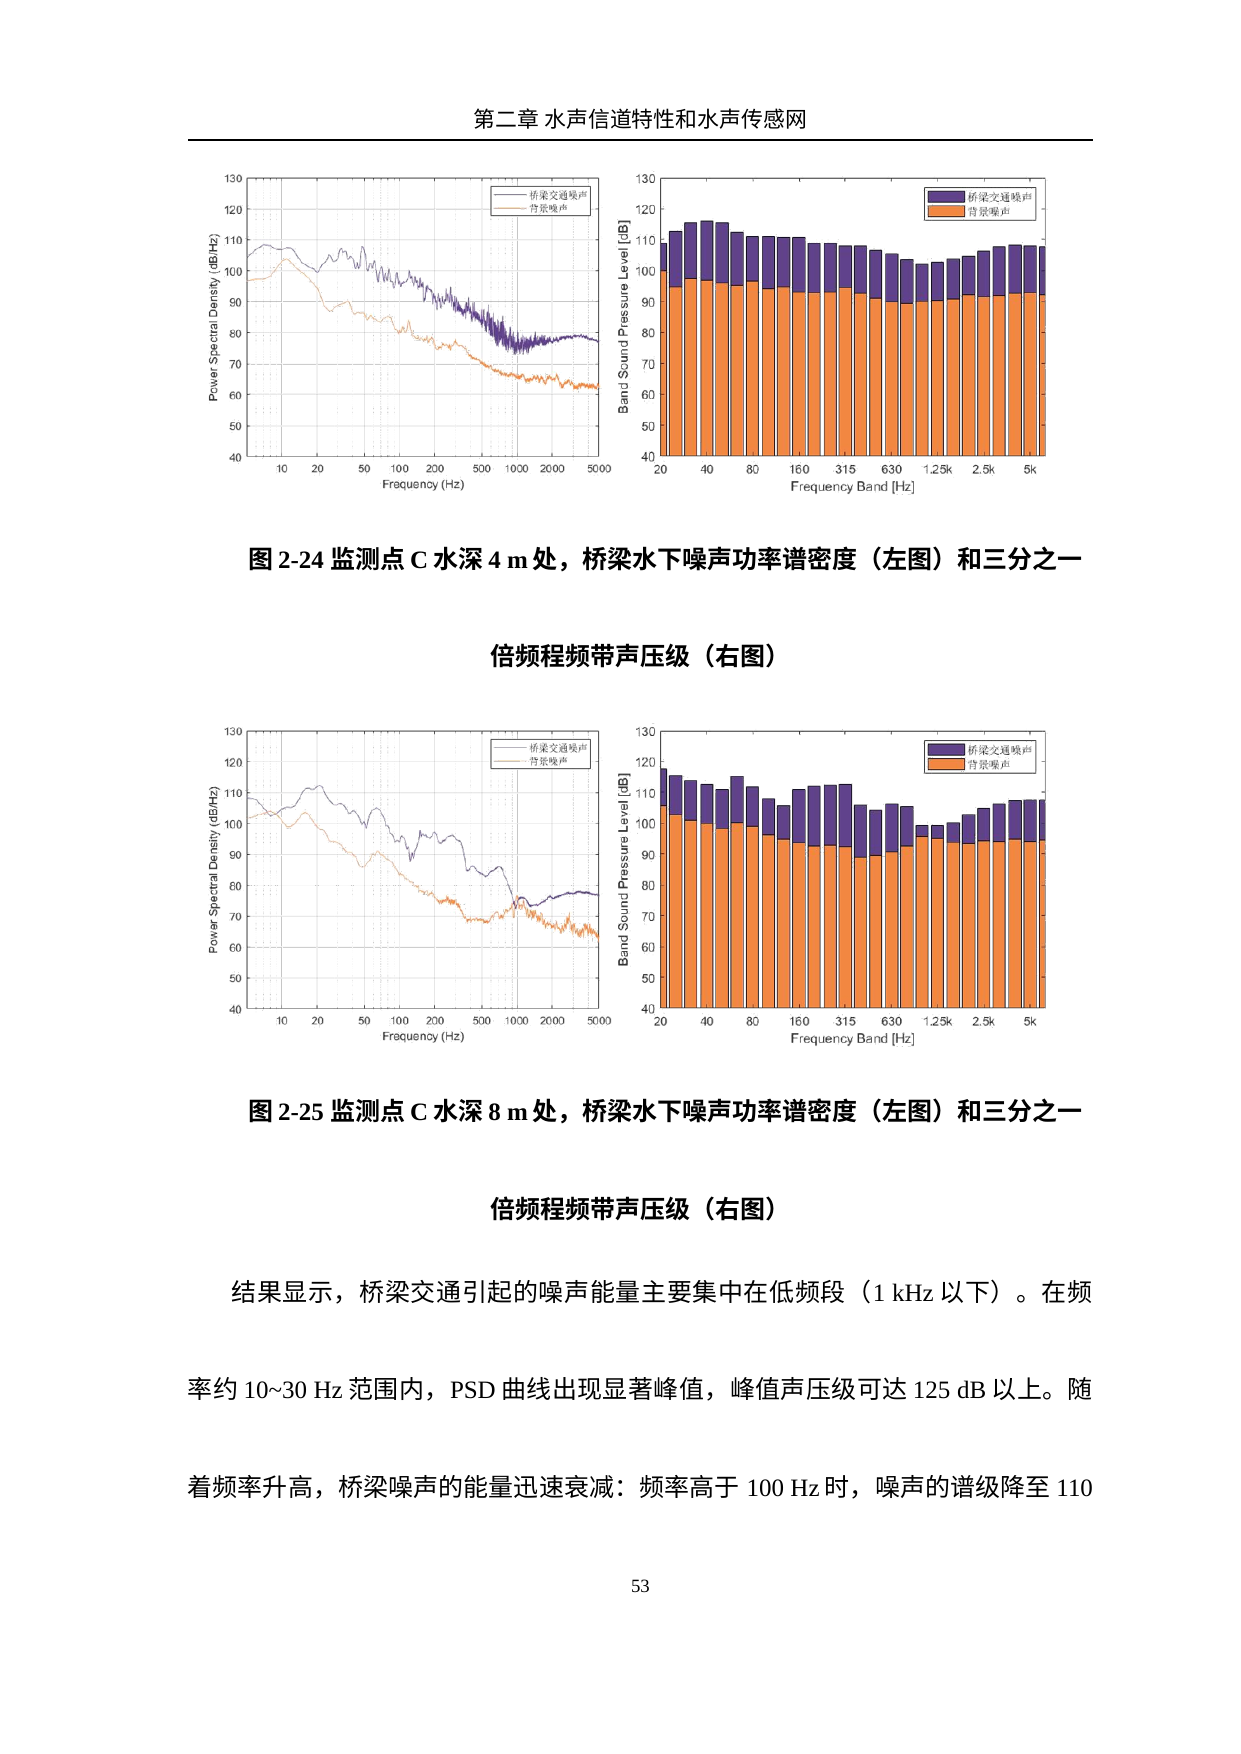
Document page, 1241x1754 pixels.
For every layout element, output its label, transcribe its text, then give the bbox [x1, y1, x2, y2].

picture [187, 705, 1093, 1047]
text 图2-24 监测点C水深4 m处，桥梁水下噪声功率谱密度（左图）和三分之一倍频程频带声压级（右图） [187, 525, 1093, 687]
picture [187, 152, 1093, 495]
text 图2-25 监测点C水深8 m处，桥梁水下噪声功率谱密度（左图）和三分之一倍频程频带声压级（右图） [187, 1077, 1093, 1240]
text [187, 1258, 1093, 1518]
